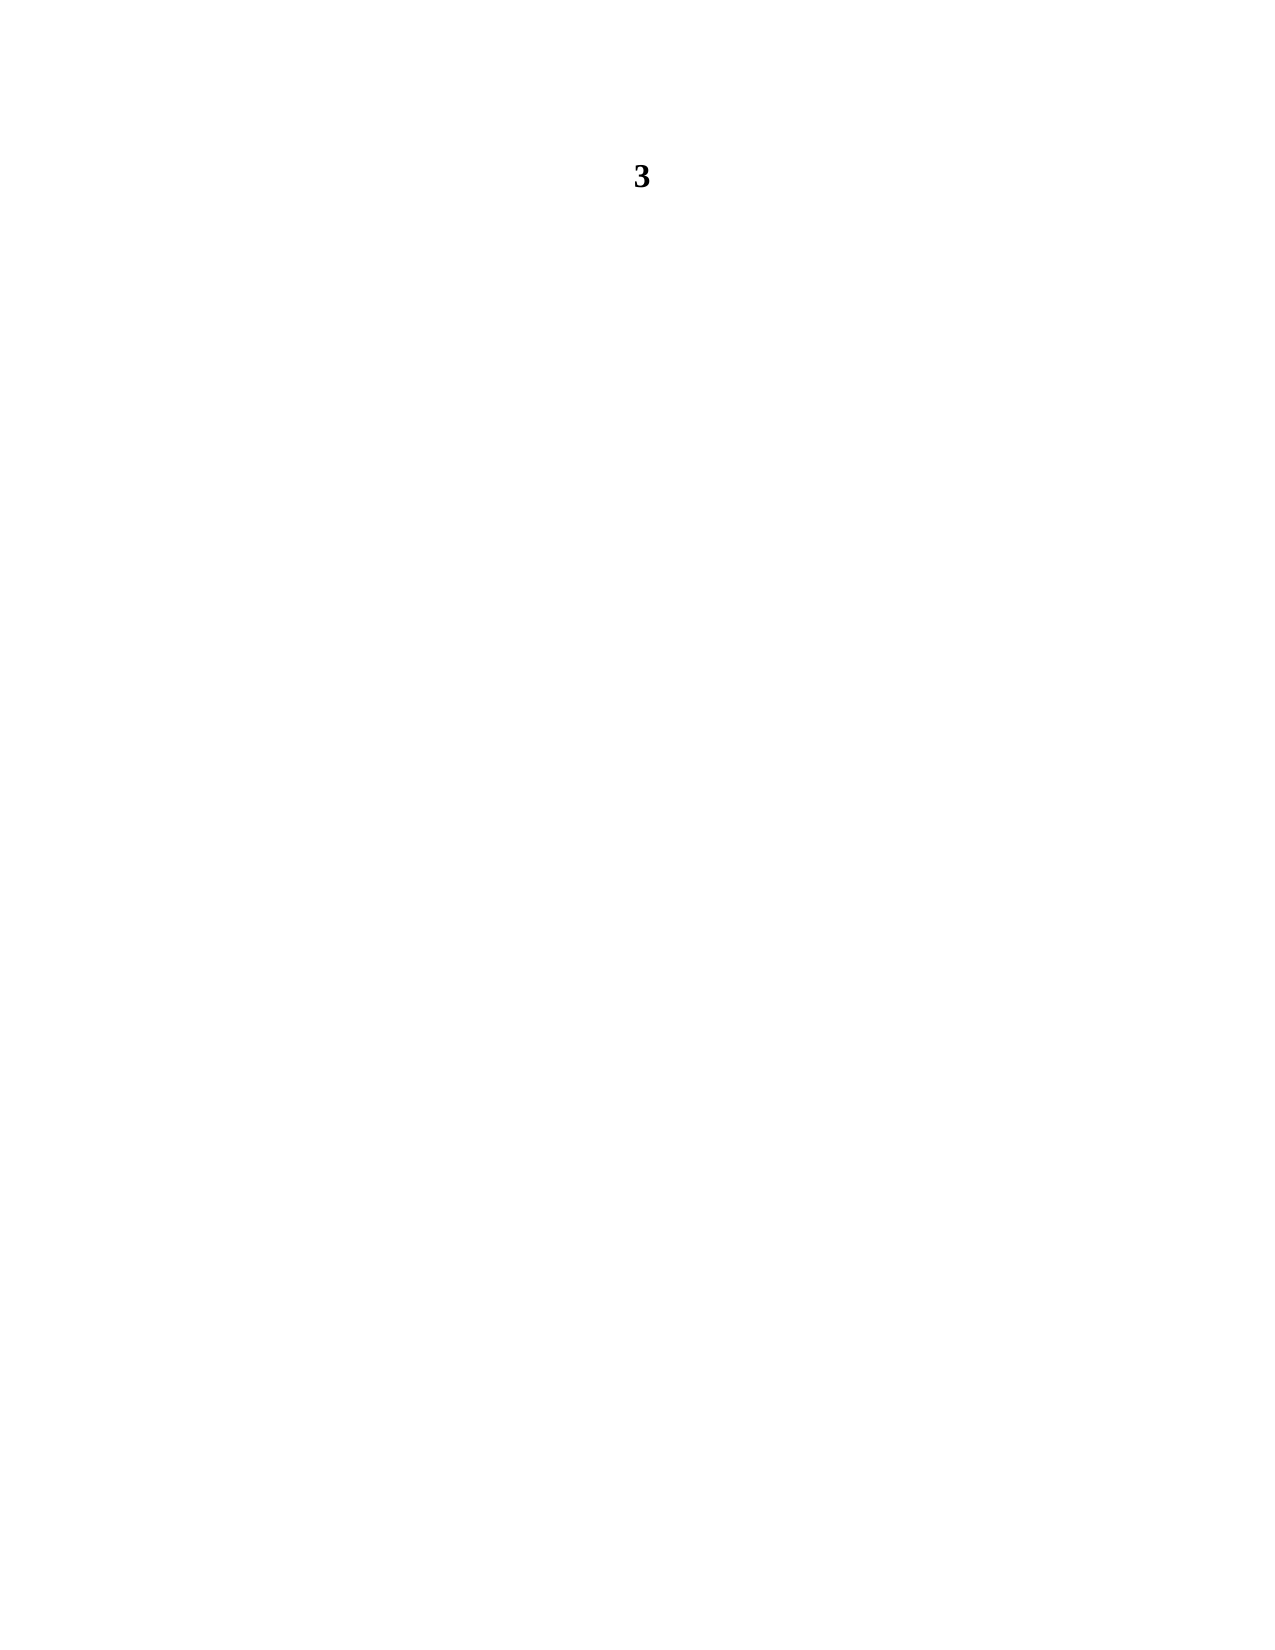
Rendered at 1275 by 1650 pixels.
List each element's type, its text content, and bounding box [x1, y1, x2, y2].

text 3 [150, 156, 1134, 195]
